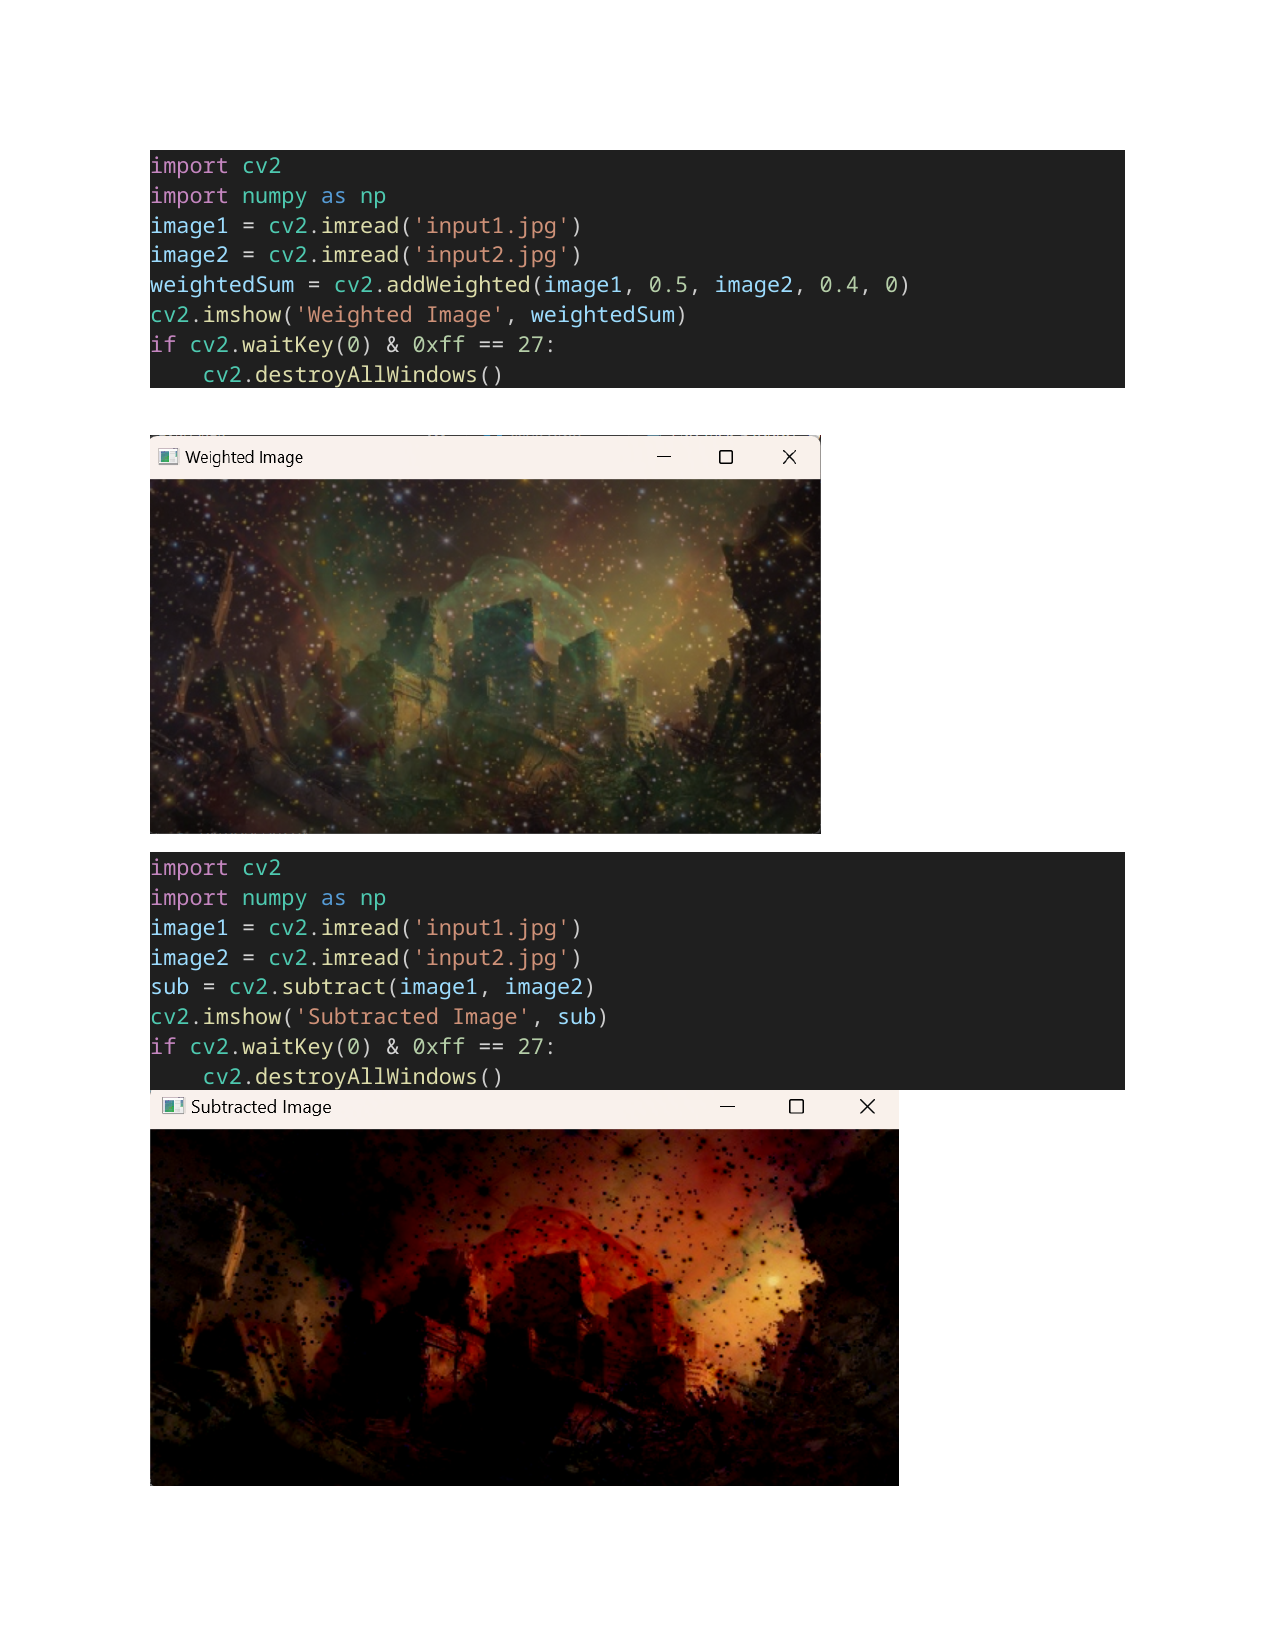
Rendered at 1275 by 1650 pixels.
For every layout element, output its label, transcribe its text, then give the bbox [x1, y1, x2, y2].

text image2 = cv2.imread('input2.jpg') [150, 239, 1125, 269]
text image2 = cv2.imread('input2.jpg') [150, 941, 1125, 971]
text cv2.destroyAllWindows() [150, 358, 1125, 388]
text if cv2.waitKey(0) & 0xff == 27: [150, 329, 1125, 358]
text import cv2 [150, 852, 1125, 882]
text weightedSum = cv2.addWeighted(image1, 0.5, image2, 0.4, 0) [150, 269, 1125, 299]
text import numpy as np [150, 180, 1125, 209]
text import numpy as np [150, 882, 1125, 912]
text cv2.destroyAllWindows() [150, 1061, 1125, 1090]
text cv2.imshow('Subtracted Image', sub) [150, 1001, 1125, 1031]
text image1 = cv2.imread('input1.jpg') [150, 912, 1125, 941]
picture [150, 1090, 899, 1486]
text sub = cv2.subtract(image1, image2) [150, 971, 1125, 1001]
text image1 = cv2.imread('input1.jpg') [150, 209, 1125, 239]
text if cv2.waitKey(0) & 0xff == 27: [150, 1031, 1125, 1061]
text cv2.imshow('Weighted Image', weightedSum) [150, 299, 1125, 329]
text import cv2 [150, 150, 1125, 180]
picture [150, 435, 821, 834]
